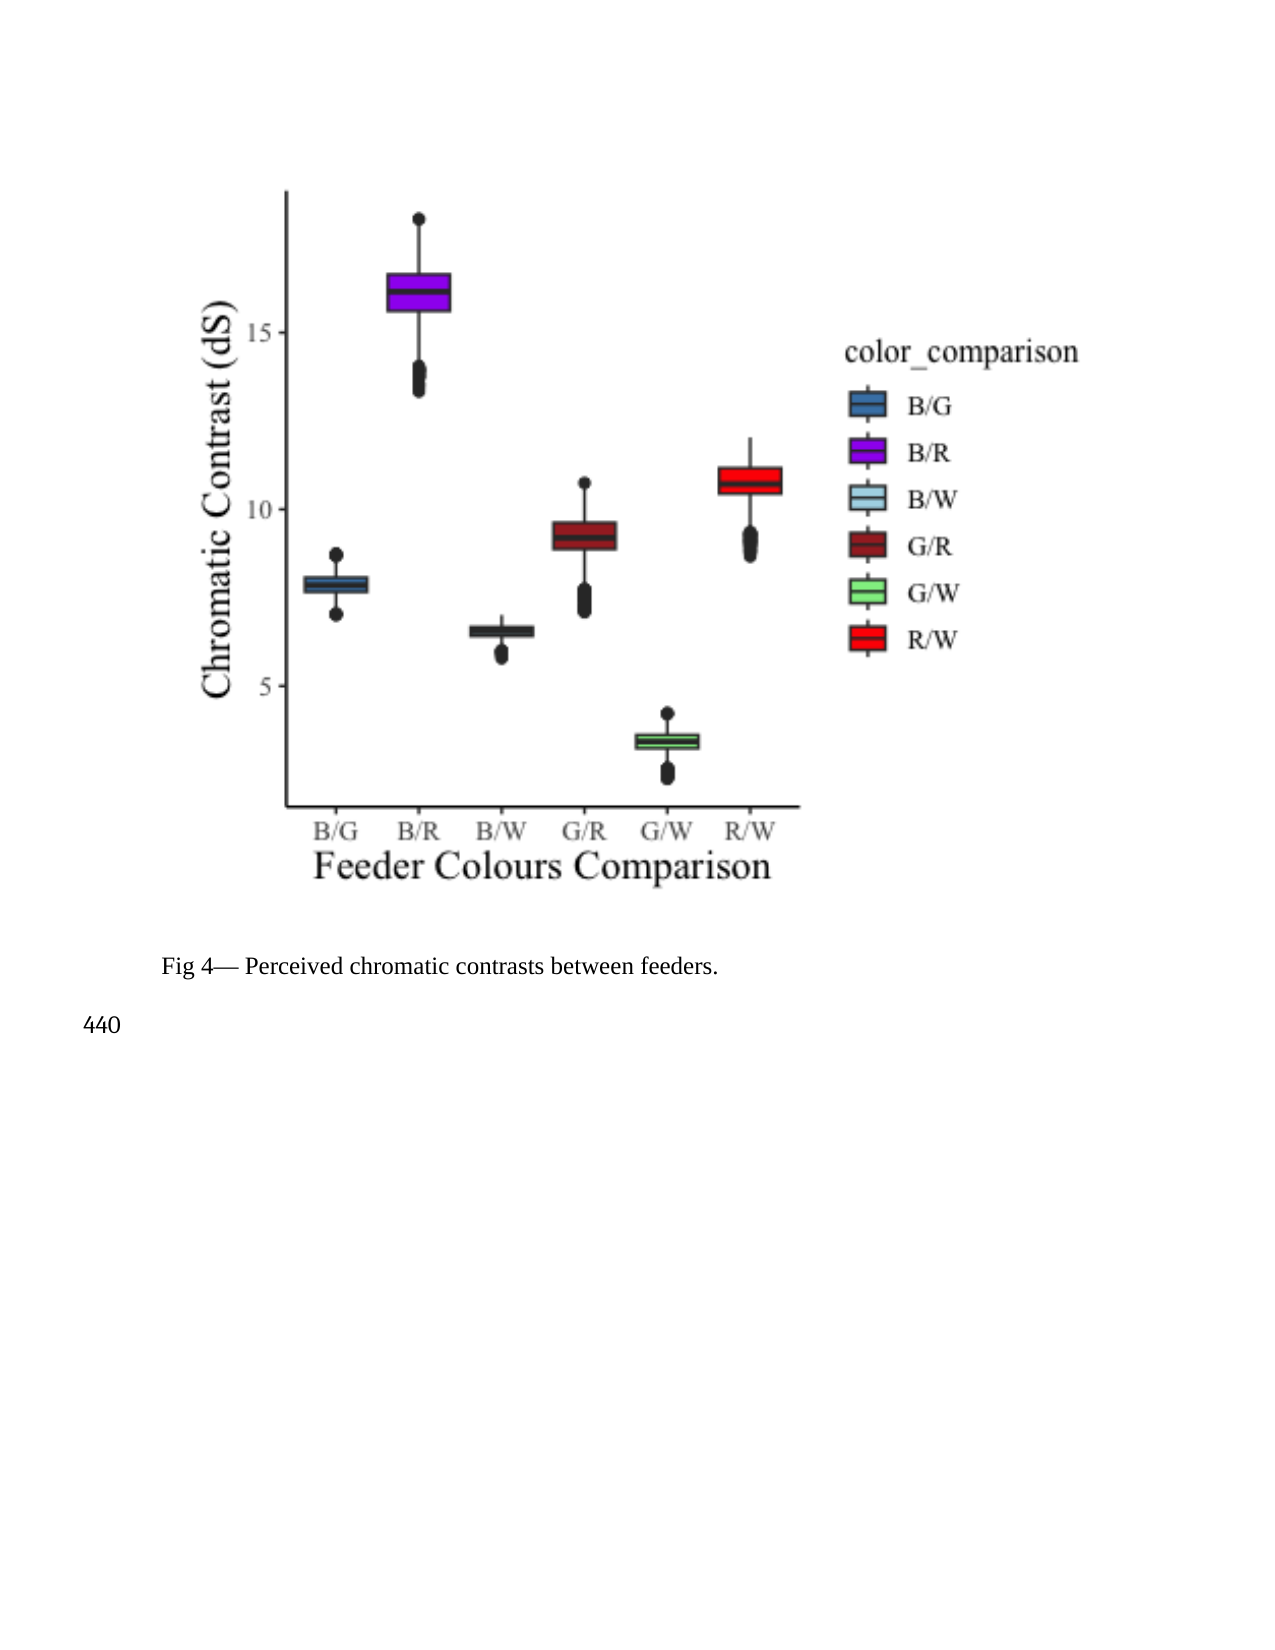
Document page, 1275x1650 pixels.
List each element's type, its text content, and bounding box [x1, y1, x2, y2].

table_header Fig 4— Perceived chromatic contrasts between feeders. [150, 150, 1125, 992]
picture [161, 150, 1125, 930]
